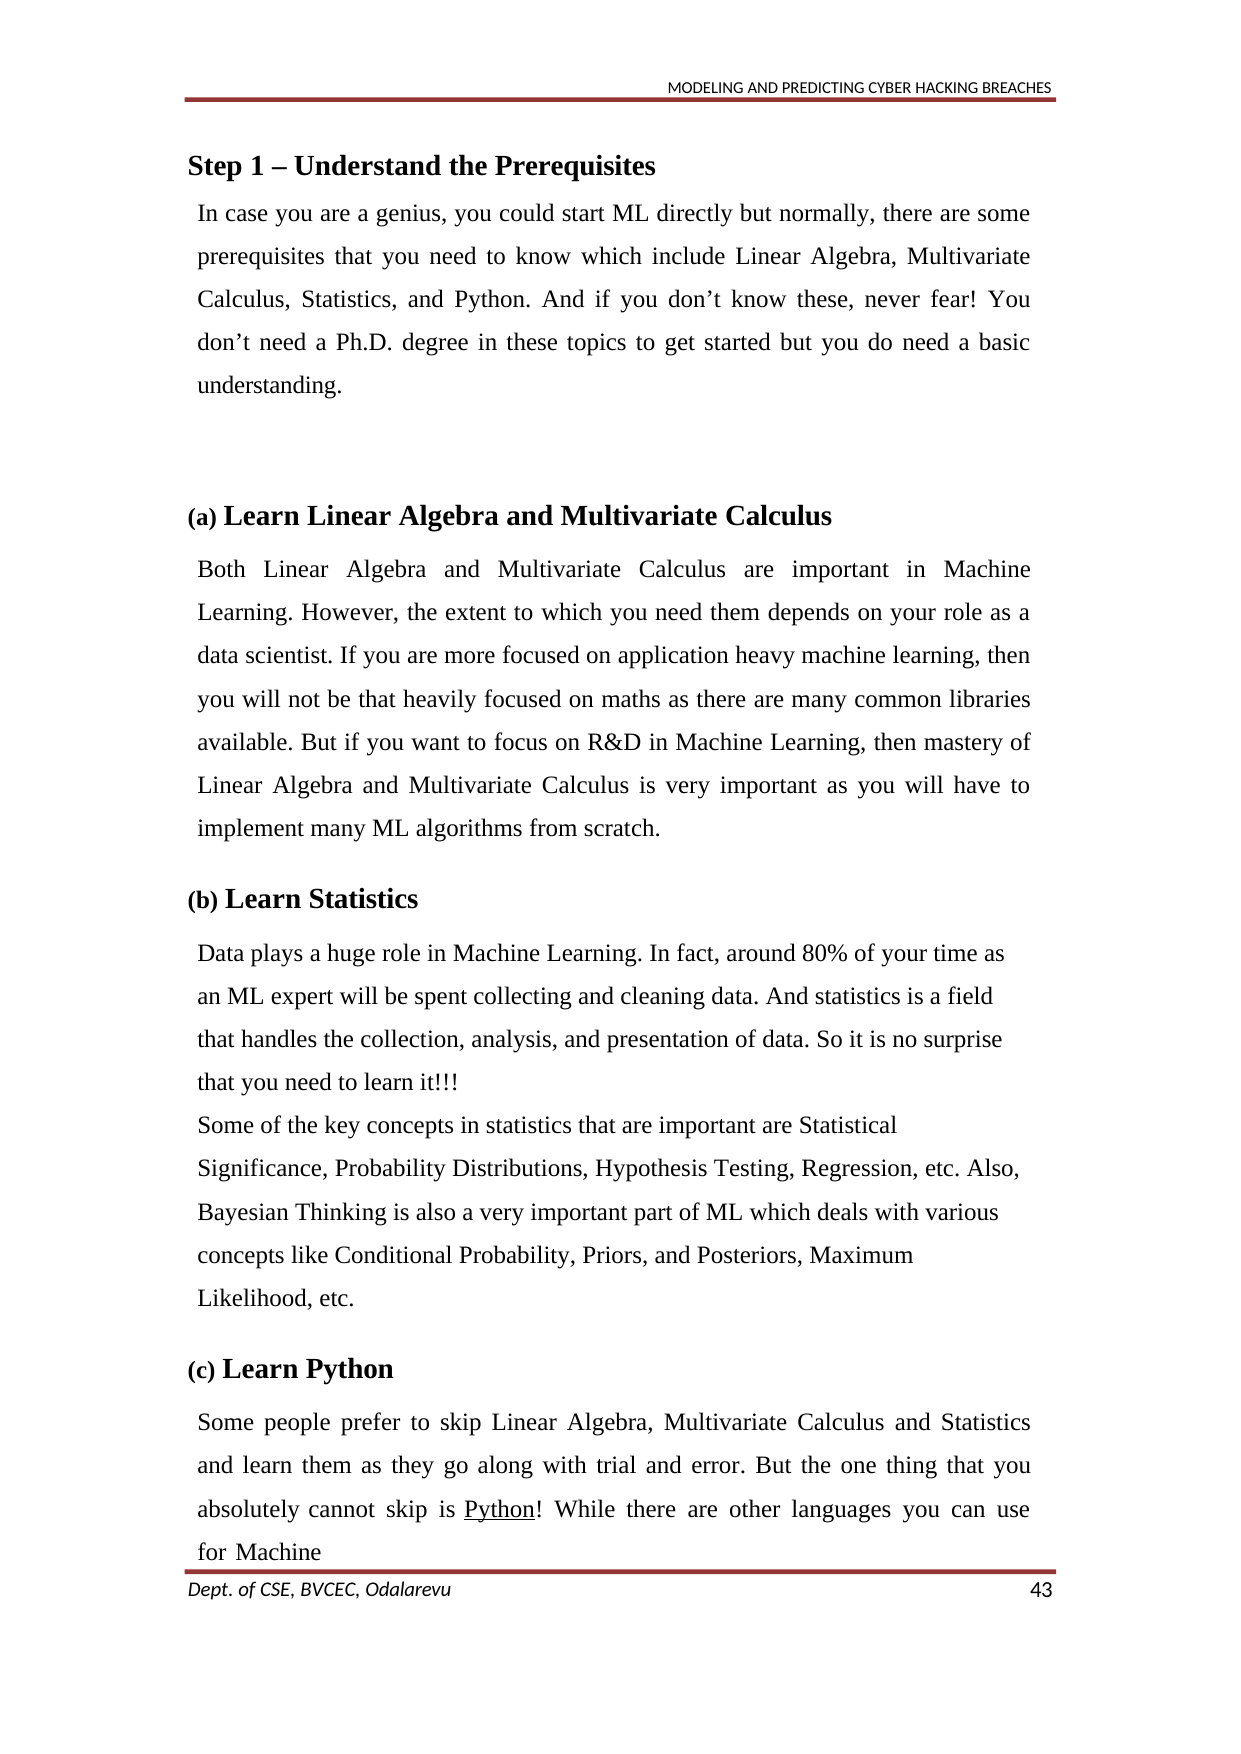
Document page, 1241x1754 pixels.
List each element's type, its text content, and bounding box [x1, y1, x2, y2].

subtitle Learn Python [187, 1351, 1093, 1384]
subtitle Learn Statistics [187, 881, 1093, 915]
subtitle Learn Linear Algebra and Multivariate Calculus [187, 498, 1093, 531]
text Some people prefer to skip Linear Algebra, Multivariate Calculus and Statistics and learn them as they go along with trial and error. But the one thing that you absolutely cannot skip is Python! While there are other languages you can use for Machine [197, 1407, 1031, 1566]
text Both Linear Algebra and Multivariate Calculus are important in Machine Learning. However, the extent to which you need them depends on your role as a data scientist. If you are more focused on application heavy machine learning, then you will not be that heavily focused on maths as there are many common libraries available. But if you want to focus on R&D in Machine Learning, then mastery of Linear Algebra and Multivariate Calculus is very important as you will have to implement many ML algorithms from scratch. [197, 554, 1031, 842]
text In case you are a genius, you could start ML directly but normally, there are some prerequisites that you need to know which include Linear Algebra, Multivariate Calculus, Statistics, and Python. And if you don’t know these, never fear! You don’t need a Ph.D. degree in these topics to get started but you do need a basic understanding. [197, 198, 1031, 399]
text Some of the key concepts in statistics that are important are Statistical Significance, Probability Distributions, Hypothesis Testing, Regression, etc. Also, Bayesian Thinking is also a very important part of ML which deals with various concepts like Conditional Probability, Priors, and Posteriors, Maximum Likelihood, etc. [197, 1110, 1021, 1312]
text Data plays a huge role in Machine Learning. In fact, around 80% of your time as an ML expert will be spent collecting and cleaning data. And statistics is a field that handles the collection, analysis, and presentation of data. So it is no surprise that you need to learn it!!! [197, 938, 1021, 1096]
subtitle Step 1 – Understand the Prerequisites [187, 148, 1093, 182]
